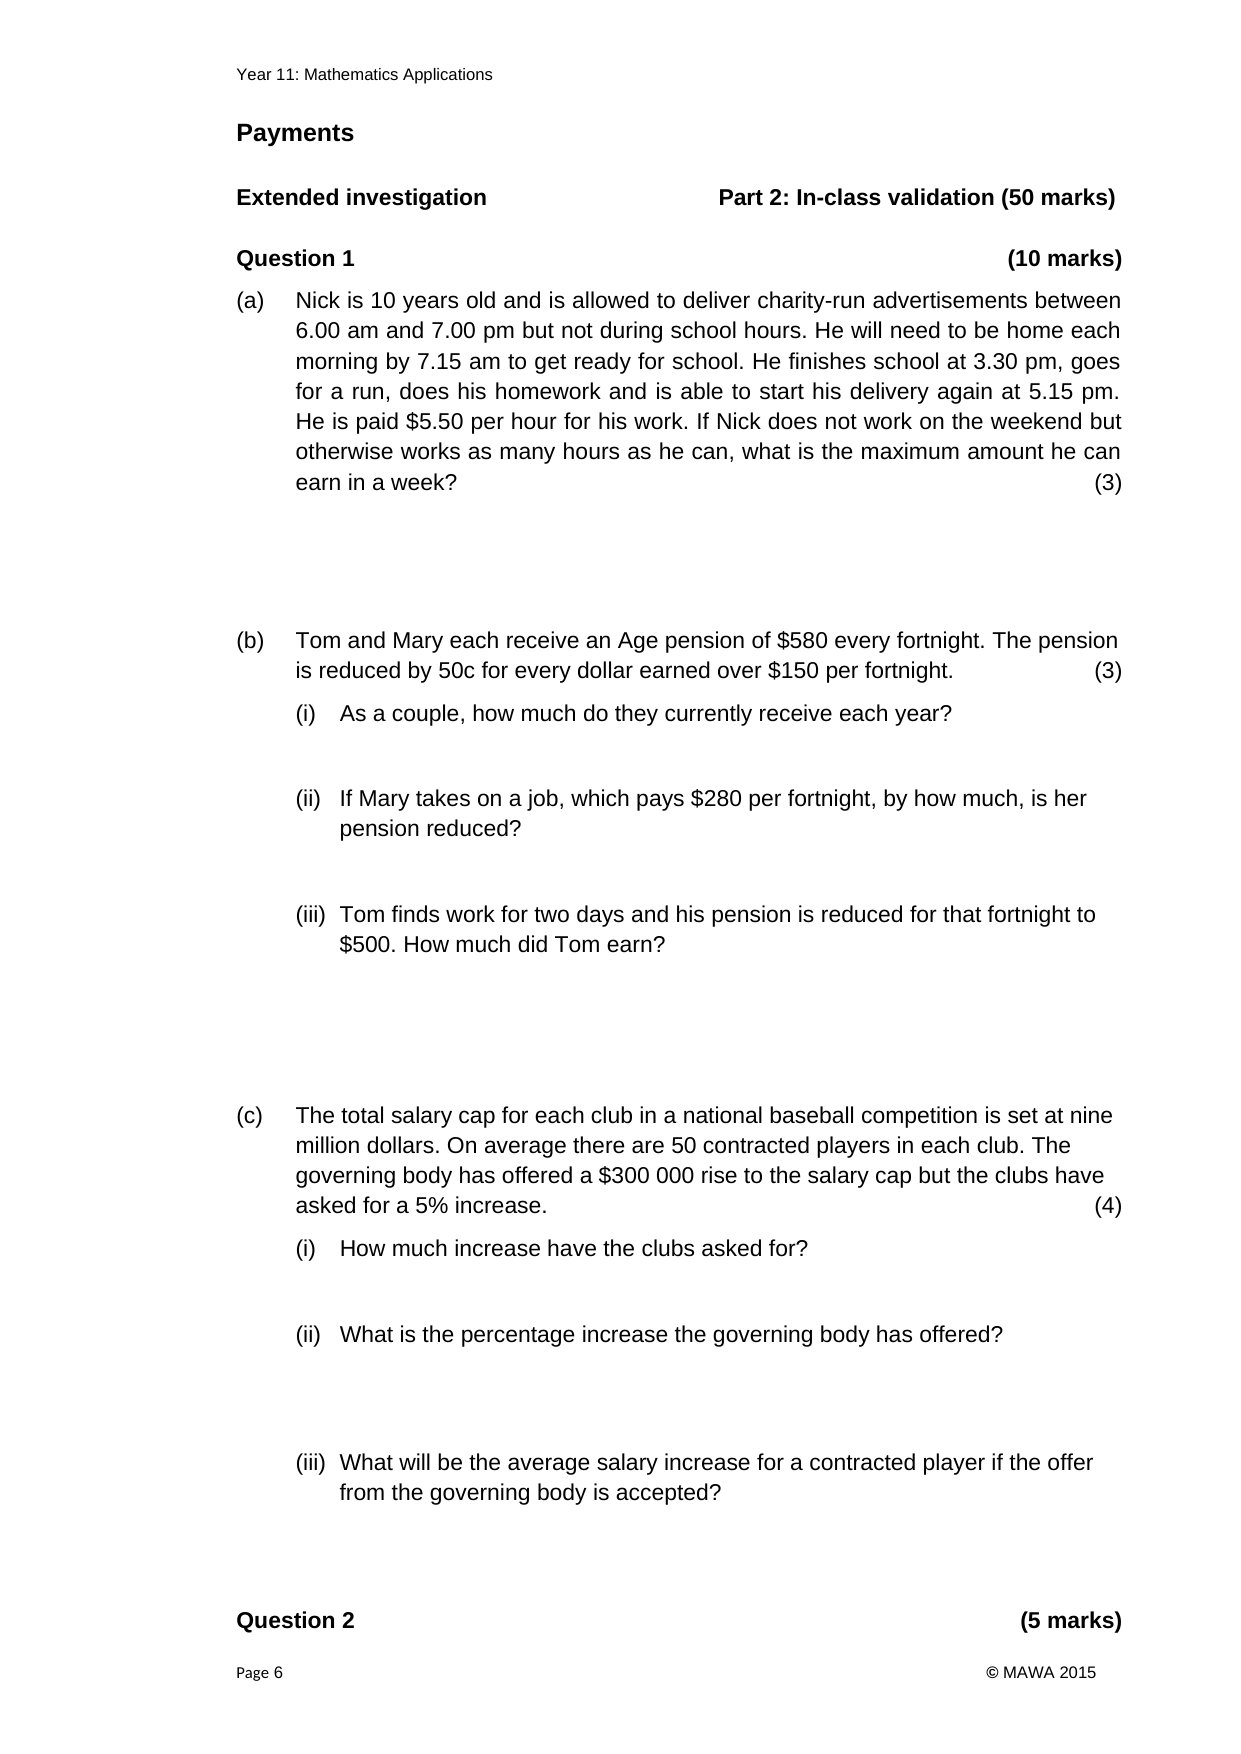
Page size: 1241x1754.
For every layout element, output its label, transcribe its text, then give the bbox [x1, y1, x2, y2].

text (iii) What will be the average salary increase for a contracted player if the offer from the governing body is accepted? [236, 1449, 1122, 1505]
text (a) Nick is 10 years old and is allowed to deliver charity-run advertisements between 6.00 am and 7.00 pm but not during school hours. He will need to be home each morning by 7.15 am to get ready for school. He finishes school at 3.30 pm, goes for a run, does his homework and is able to start his delivery again at 5.15 pm. He is paid $5.50 per hour for his work. If Nick does not work on the weekend but otherwise works as many hours as he can, what is the maximum amount he can earn in a week? (3) [236, 287, 1122, 495]
text (iii) Tom finds work for two days and his pension is reduced for that fortnight to $500. How much did Tom earn? [236, 901, 1122, 957]
text Payments [236, 118, 1122, 147]
text Question 2 (5 marks) [236, 1607, 1122, 1633]
text (i) As a couple, how much do they currently receive each year? [236, 700, 1122, 726]
text (ii) What is the percentage increase the governing body has offered? [236, 1321, 1122, 1347]
text (b) Tom and Mary each receive an Age pension of $580 every fortnight. The pension is reduced by 50c for every dollar earned over $150 per fortnight. (3) [236, 627, 1122, 683]
text Question 1 (10 marks) [236, 244, 1122, 271]
text (c) The total salary cap for each club in a national baseball competition is set at nine million dollars. On average there are 50 contracted players in each club. The governing body has offered a $300 000 rise to the salary cap but the clubs have asked for a 5% increase. (4) [236, 1102, 1122, 1219]
text (ii) If Mary takes on a job, which pays $280 per fortnight, by how much, is her pension reduced? [236, 785, 1122, 842]
text Extended investigation Part 2: In-class validation (50 marks) [236, 184, 1122, 211]
text (i) How much increase have the clubs asked for? [236, 1235, 1122, 1262]
